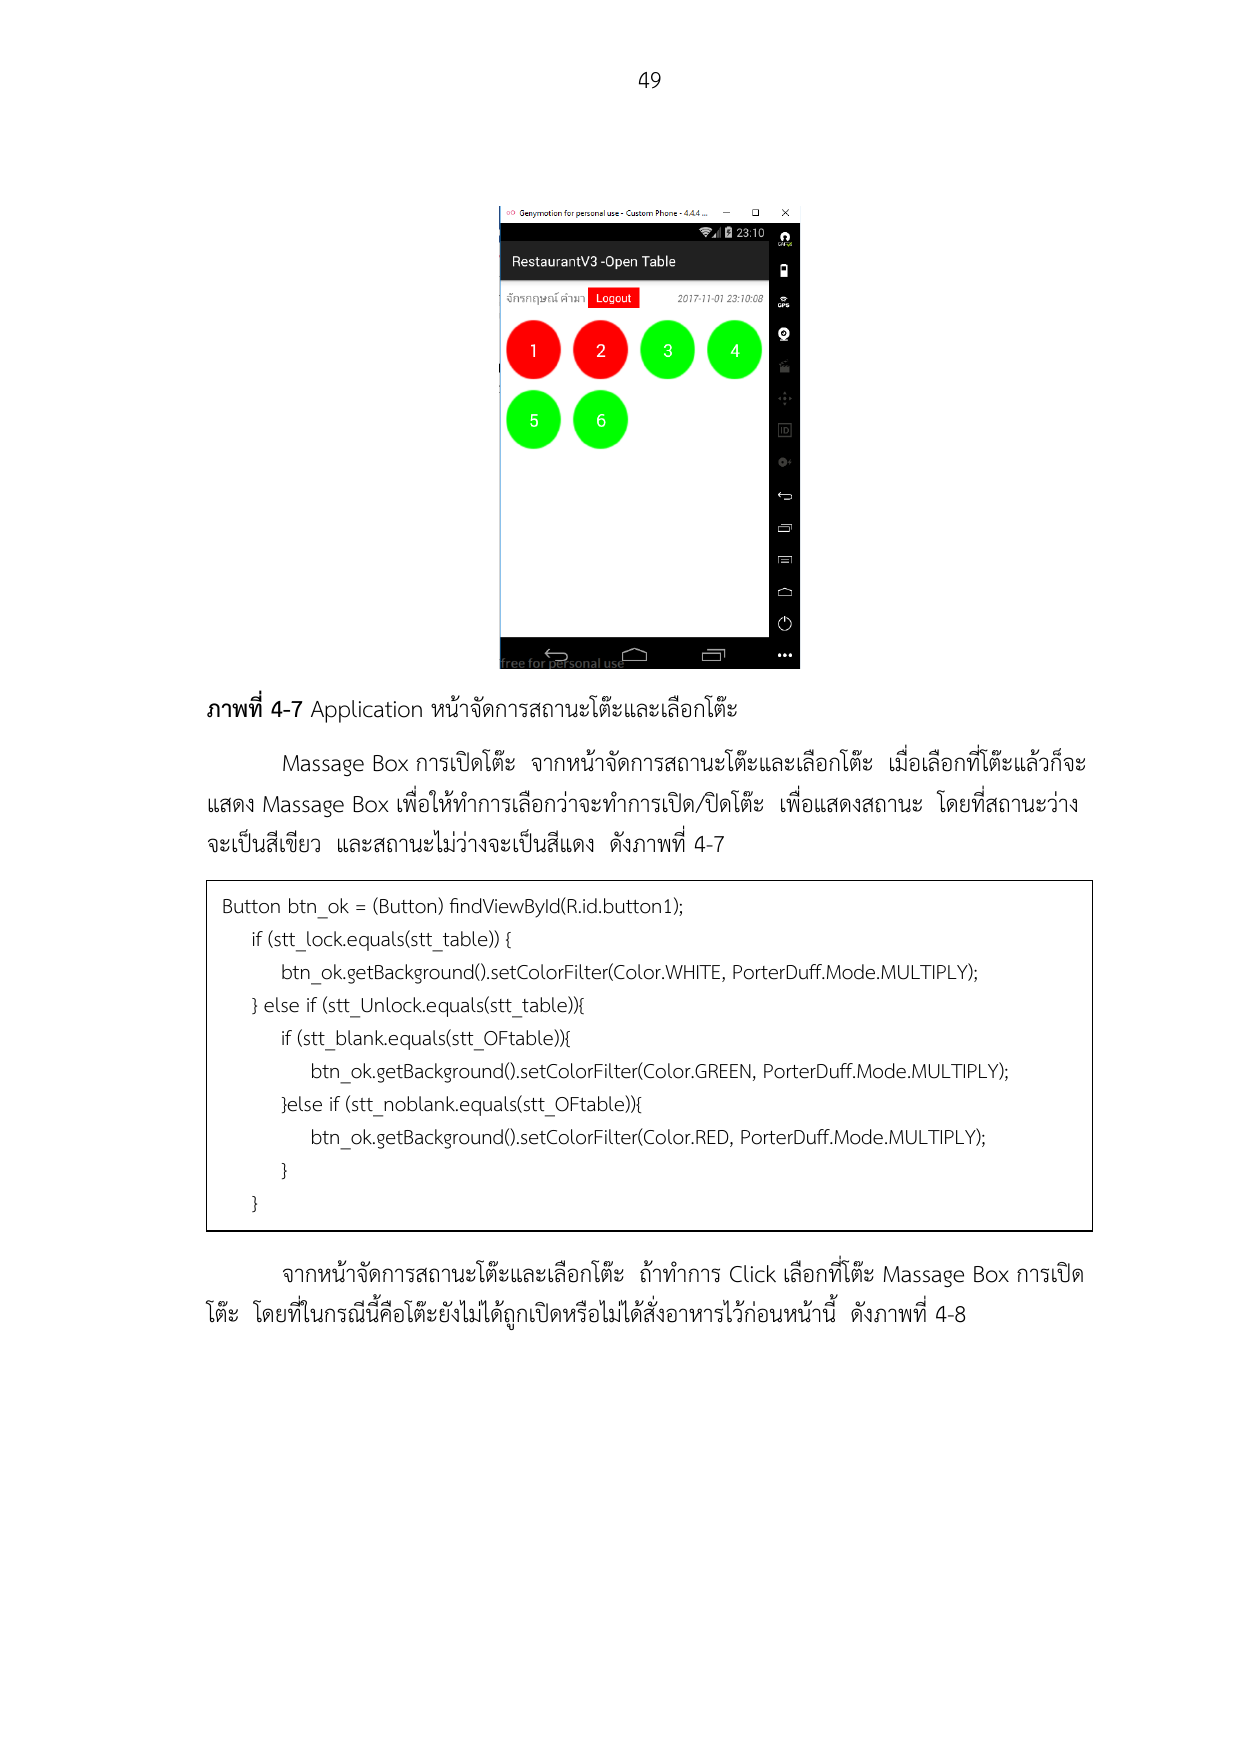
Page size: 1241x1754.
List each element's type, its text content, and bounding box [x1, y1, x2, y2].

text จากหน้าจัดการสถานะโต๊ะและเลือกโต๊ะ ถ้าทำการ Click เลือกที่โต๊ะ Massage Box การเปิดโต๊ะ โดยที่ในกรณีนี้คือโต๊ะยังไม่ได้ถูกเปิดหรือไม่ได้สั่งอาหารไว้ก่อนหน้านี้ ดังภาพที่ 4-8 [207, 1253, 1092, 1331]
text Massage Box การเปิดโต๊ะ จากหน้าจัดการสถานะโต๊ะและเลือกโต๊ะ เมื่อเลือกที่โต๊ะแล้วก็จะแสดง Massage Box เพื่อให้ทำการเลือกว่าจะทำการเปิด/ปิดโต๊ะ เพื่อแสดงสถานะ โดยที่สถานะว่างจะเป็นสีเขียว และสถานะไม่ว่างจะเป็นสีแดง ดังภาพที่ 4-7 [207, 742, 1092, 861]
text ภาพที่ 4-7 Application หน้าจัดการสถานะโต๊ะและเลือกโต๊ะ [207, 688, 1092, 725]
picture [499, 206, 801, 669]
